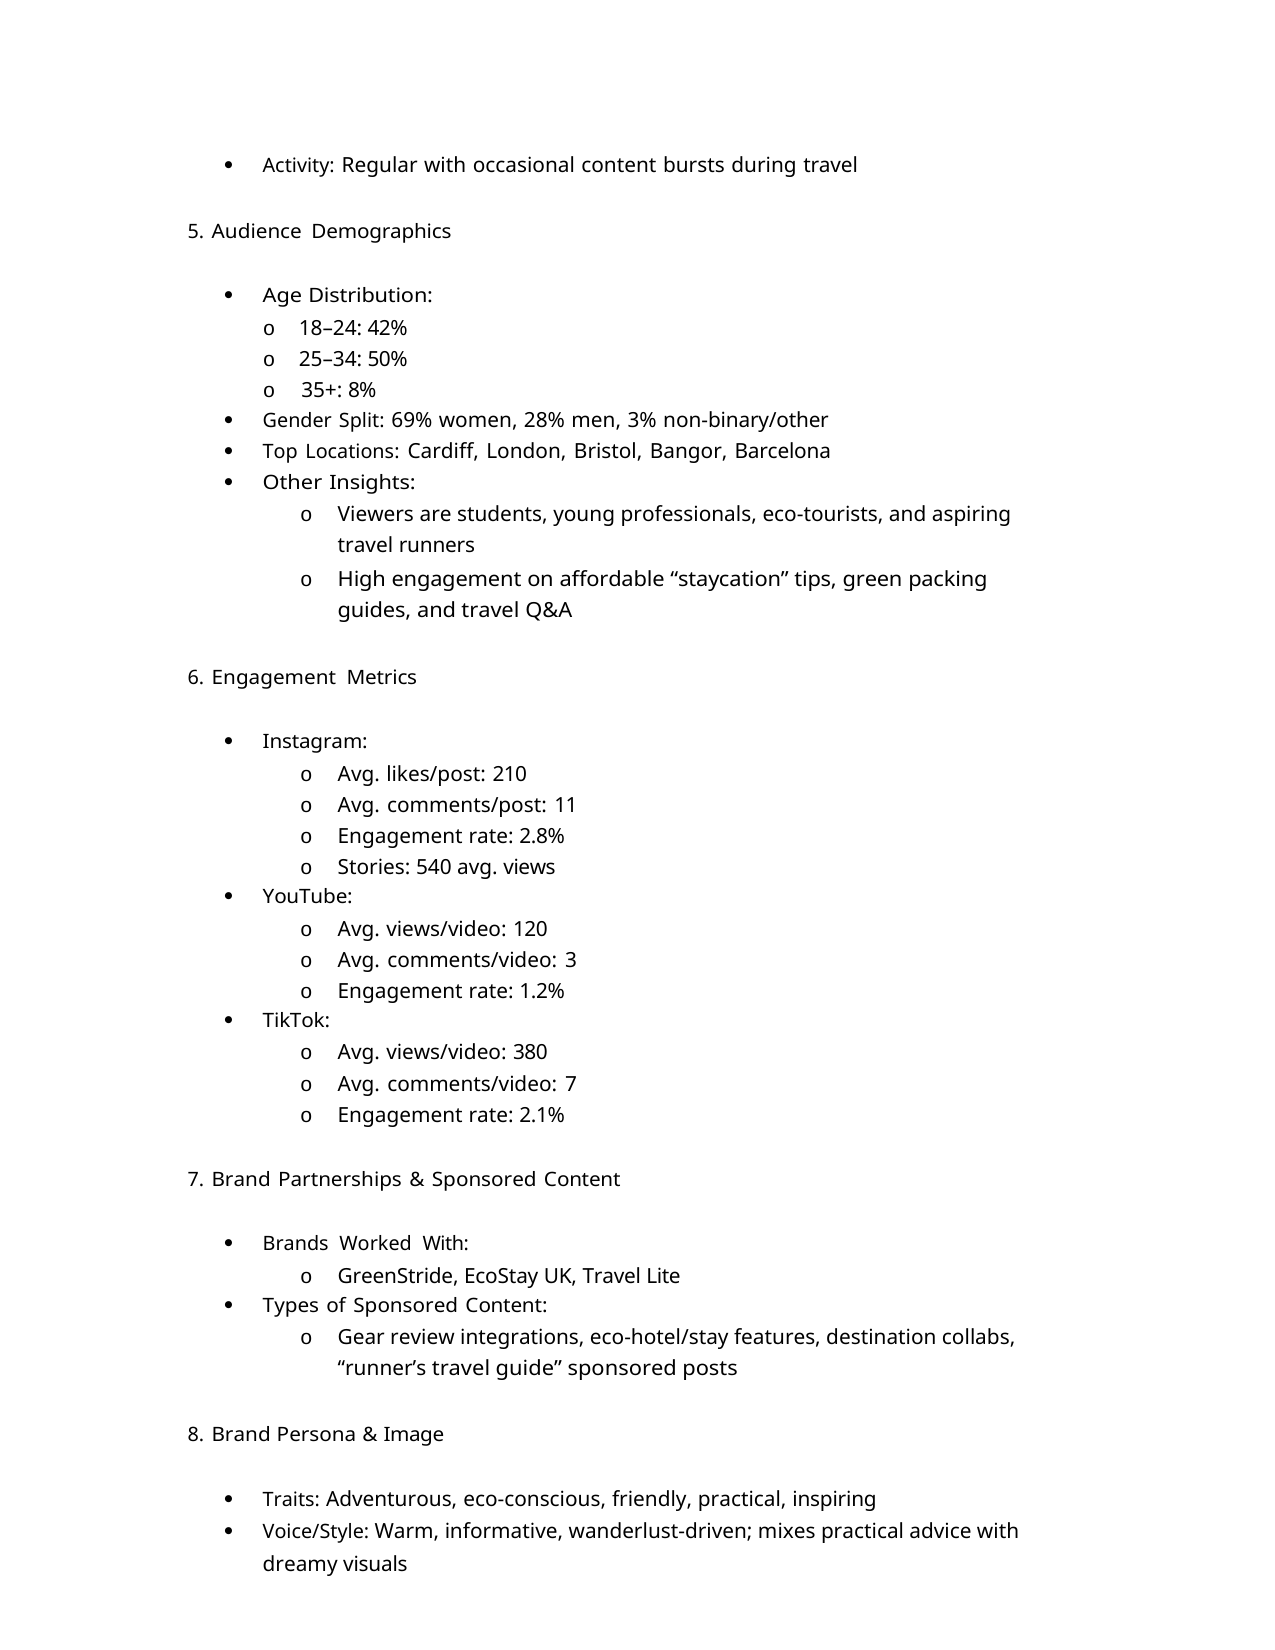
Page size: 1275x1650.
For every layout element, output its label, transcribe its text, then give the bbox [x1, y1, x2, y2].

text o 35+: 8% [263, 375, 1087, 404]
list Instagram: [225, 727, 1087, 754]
list Avg. views/video: 380 [300, 1037, 1087, 1066]
text o 25–34: 50% [263, 344, 1087, 372]
list Avg. comments/video: 3 [300, 945, 1087, 973]
list Brand Partnerships & Sponsored Content [187, 1165, 1087, 1192]
list Gender Split: 69% women, 28% men, 3% non-binary/other [225, 405, 1087, 433]
list Audience Demographics [187, 217, 1087, 244]
list Avg. likes/post: 210 [300, 759, 1087, 787]
list TikTok: [225, 1006, 1087, 1033]
list Voice/Style: Warm, informative, wanderlust-driven; mixes practical advice with dreamy visuals [225, 1516, 1067, 1577]
list High engagement on affordable “staycation” tips, green packing guides, and travel Q&A [300, 564, 1058, 624]
list Age Distribution: [225, 281, 1087, 308]
list Types of Sponsored Content: [225, 1291, 1087, 1318]
list Stories: 540 avg. views [300, 852, 1087, 881]
list Avg. comments/video: 7 [300, 1069, 1087, 1097]
list Activity: Regular with occasional content bursts during travel [225, 150, 1087, 178]
list Engagement rate: 2.1% [300, 1100, 1087, 1128]
text o 18–24: 42% [263, 313, 1087, 341]
list Engagement rate: 2.8% [300, 821, 1087, 850]
list Brand Persona & Image [187, 1420, 1087, 1447]
list Avg. comments/post: 11 [300, 790, 1087, 818]
list Top Locations: Cardiff, London, Bristol, Bangor, Barcelona [225, 436, 1087, 465]
list Traits: Adventurous, eco-conscious, friendly, practical, inspiring [225, 1484, 1087, 1513]
list GreenStride, EcoStay UK, Travel Lite [300, 1261, 1087, 1289]
list Brands Worked With: [225, 1229, 1087, 1256]
list Viewers are students, young professionals, eco-tourists, and aspiring travel runners [300, 499, 1029, 559]
list YouTube: [225, 882, 1087, 909]
list Gear review integrations, eco-hotel/stay features, destination collabs, “runner’s travel guide” sponsored posts [300, 1322, 1072, 1381]
list Engagement rate: 1.2% [300, 976, 1087, 1005]
list Other Insights: [225, 468, 1087, 495]
list Engagement Metrics [187, 663, 1087, 690]
list Avg. views/video: 120 [300, 914, 1087, 942]
